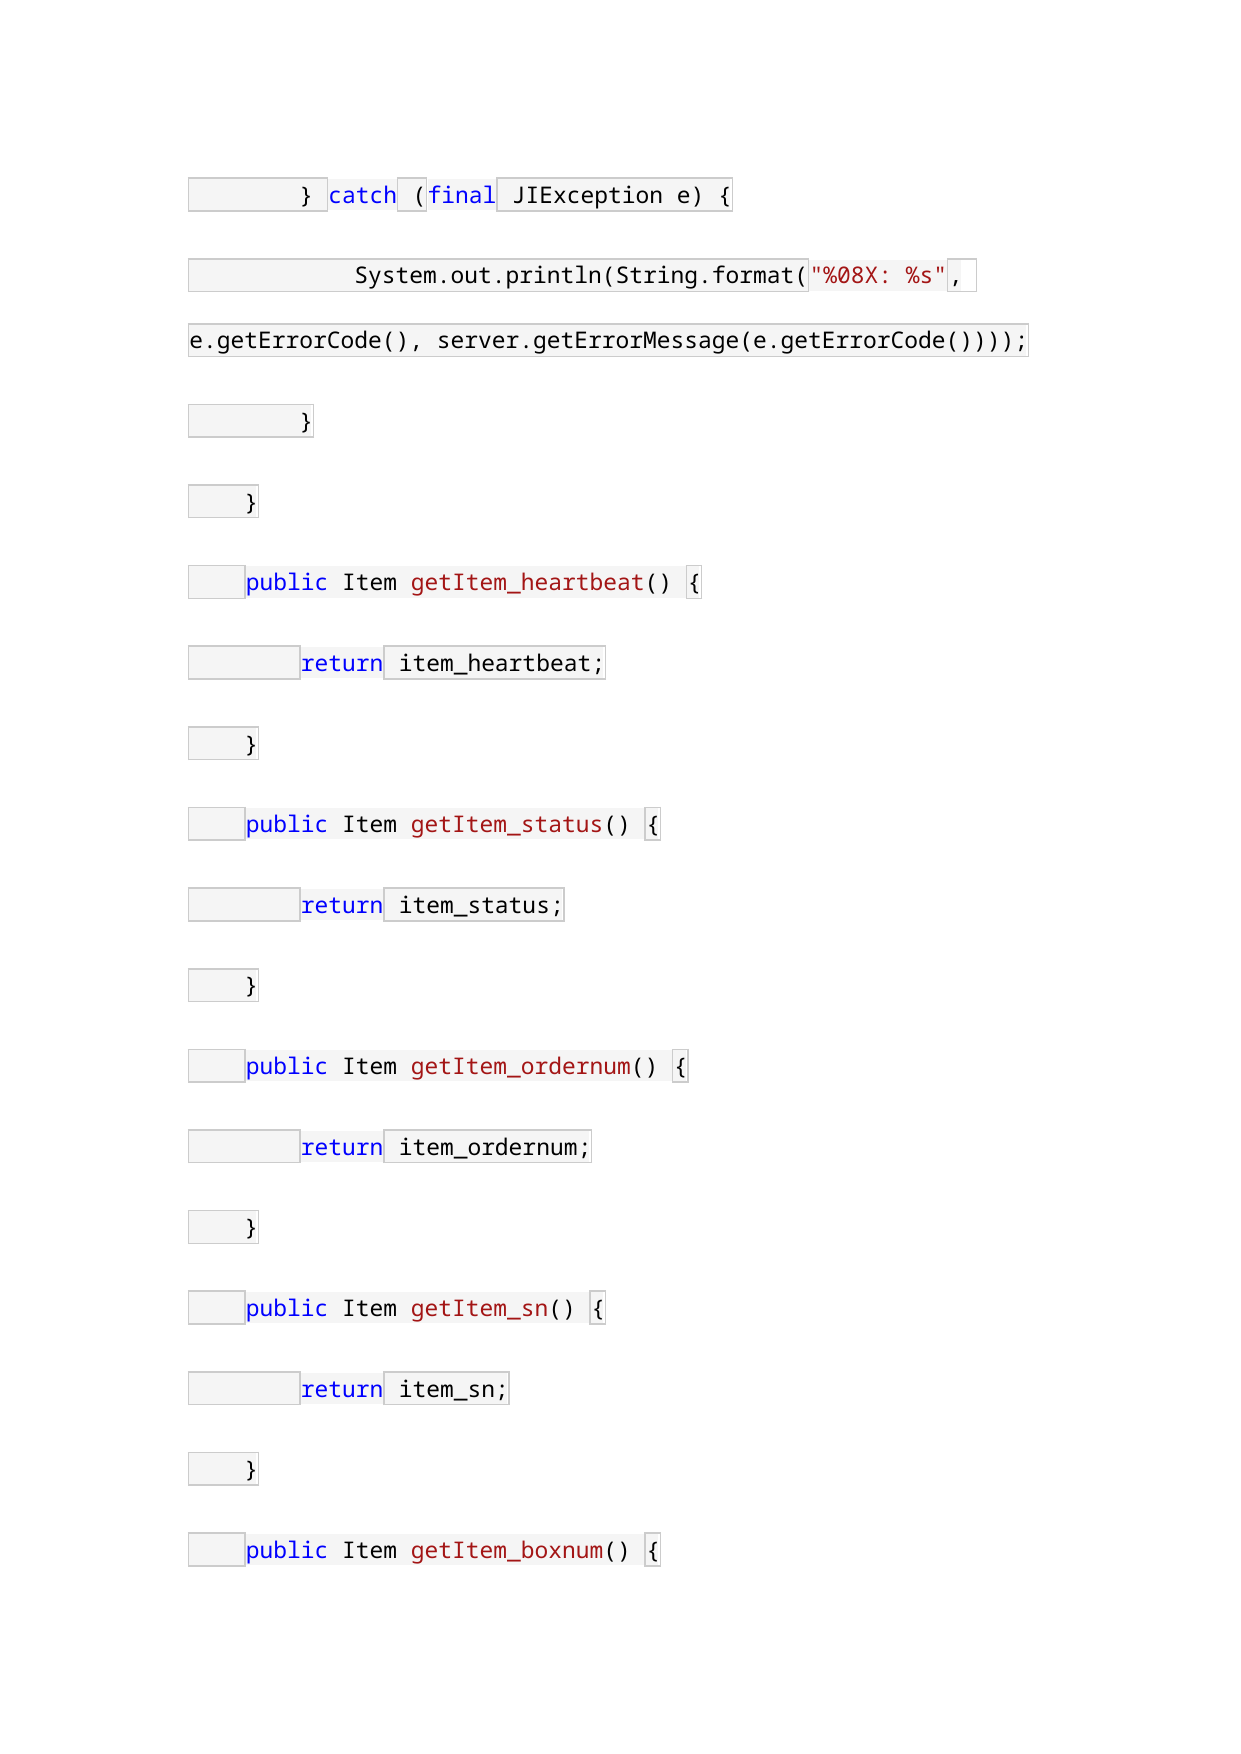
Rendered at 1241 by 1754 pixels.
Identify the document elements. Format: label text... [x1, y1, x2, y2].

text } [187, 711, 1053, 776]
text } [187, 469, 1053, 534]
text } [187, 1194, 1053, 1259]
text } [187, 388, 1053, 453]
text public Item getItem_sn() { [187, 1275, 1053, 1340]
text public Item getItem_status() { [187, 791, 1053, 856]
text public Item getItem_ordernum() { [187, 1033, 1053, 1098]
text public Item getItem_boxnum() { [187, 1517, 1053, 1582]
text } [187, 953, 1053, 1018]
text return item_ordernum; [187, 1114, 1053, 1179]
text return item_status; [187, 872, 1053, 937]
text System.out.println(String.format("%08X: %s", e.getErrorCode(), server.getErrorMessage(e.getErrorCode()))); [187, 243, 1053, 373]
text return item_heartbeat; [187, 630, 1053, 695]
text } catch (final JIException e) { [187, 162, 1053, 227]
text public Item getItem_heartbeat() { [187, 549, 1053, 614]
text return item_sn; [187, 1356, 1053, 1421]
text } [187, 1436, 1053, 1501]
